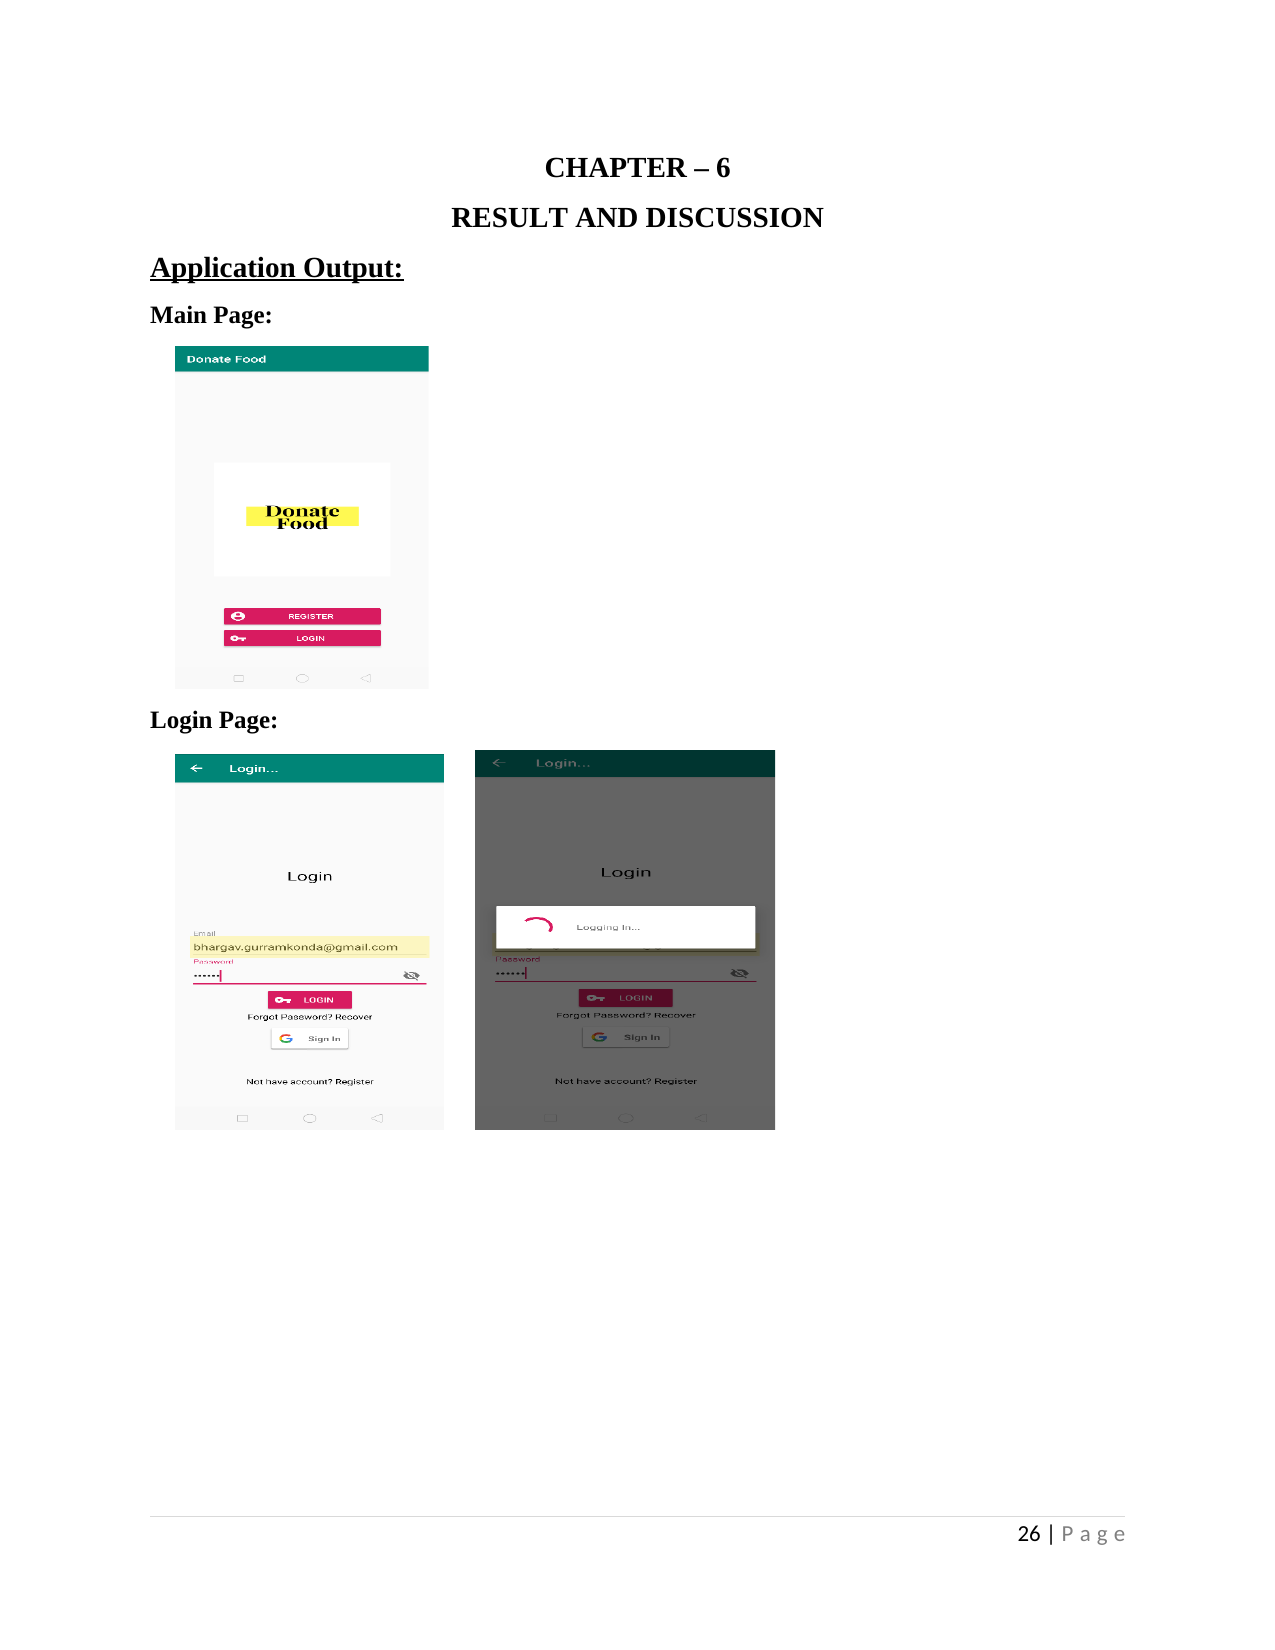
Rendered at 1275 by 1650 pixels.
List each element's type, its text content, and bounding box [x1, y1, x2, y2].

text Application Output: [150, 250, 1125, 284]
picture [475, 750, 775, 1130]
text Login Page: [150, 705, 1125, 734]
text CHAPTER – 6 [150, 150, 1125, 183]
text Main Page: [150, 301, 1125, 329]
picture [175, 346, 429, 689]
picture [175, 754, 444, 1130]
text RESULT AND DISCUSSION [150, 200, 1125, 234]
